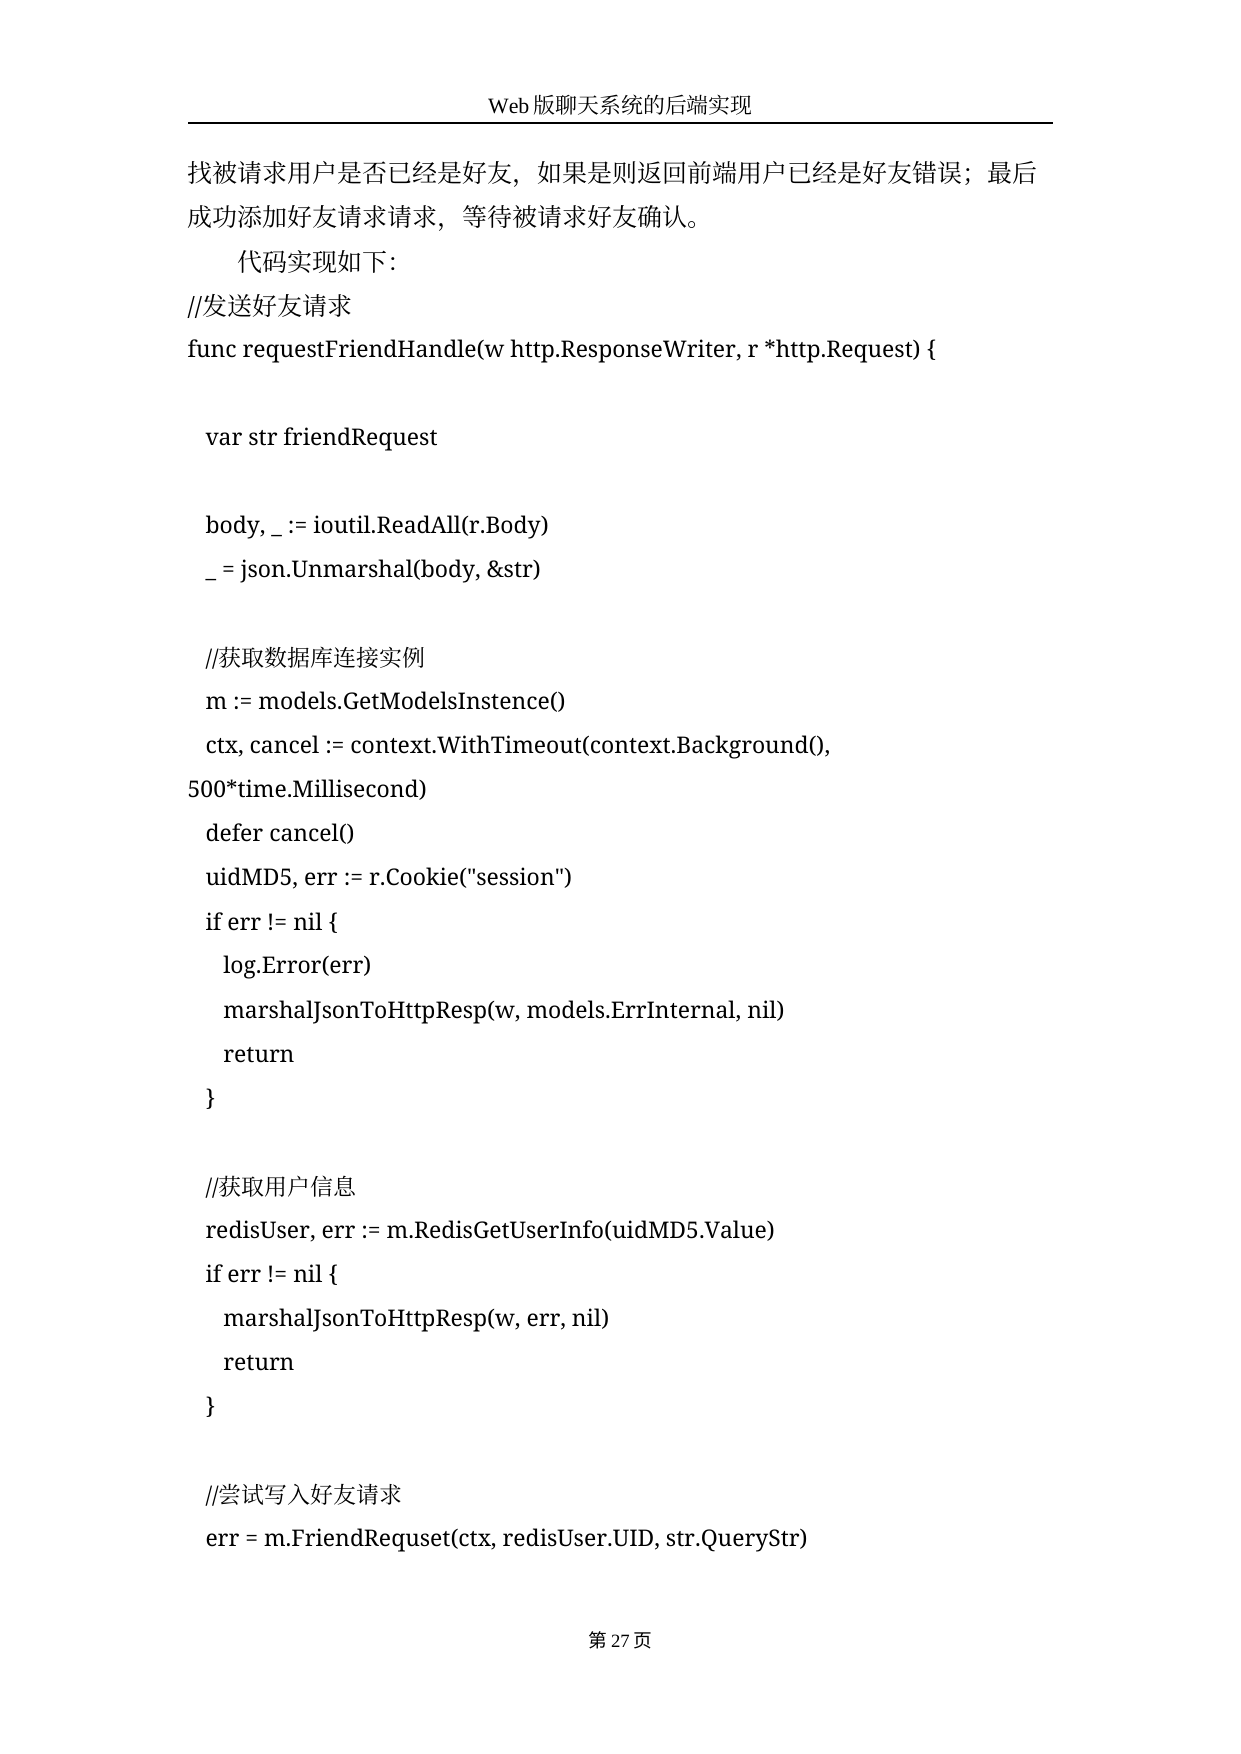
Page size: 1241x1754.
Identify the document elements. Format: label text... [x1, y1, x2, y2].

text 代码实现如下： [187, 238, 1053, 282]
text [187, 150, 1053, 238]
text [187, 282, 1053, 1560]
